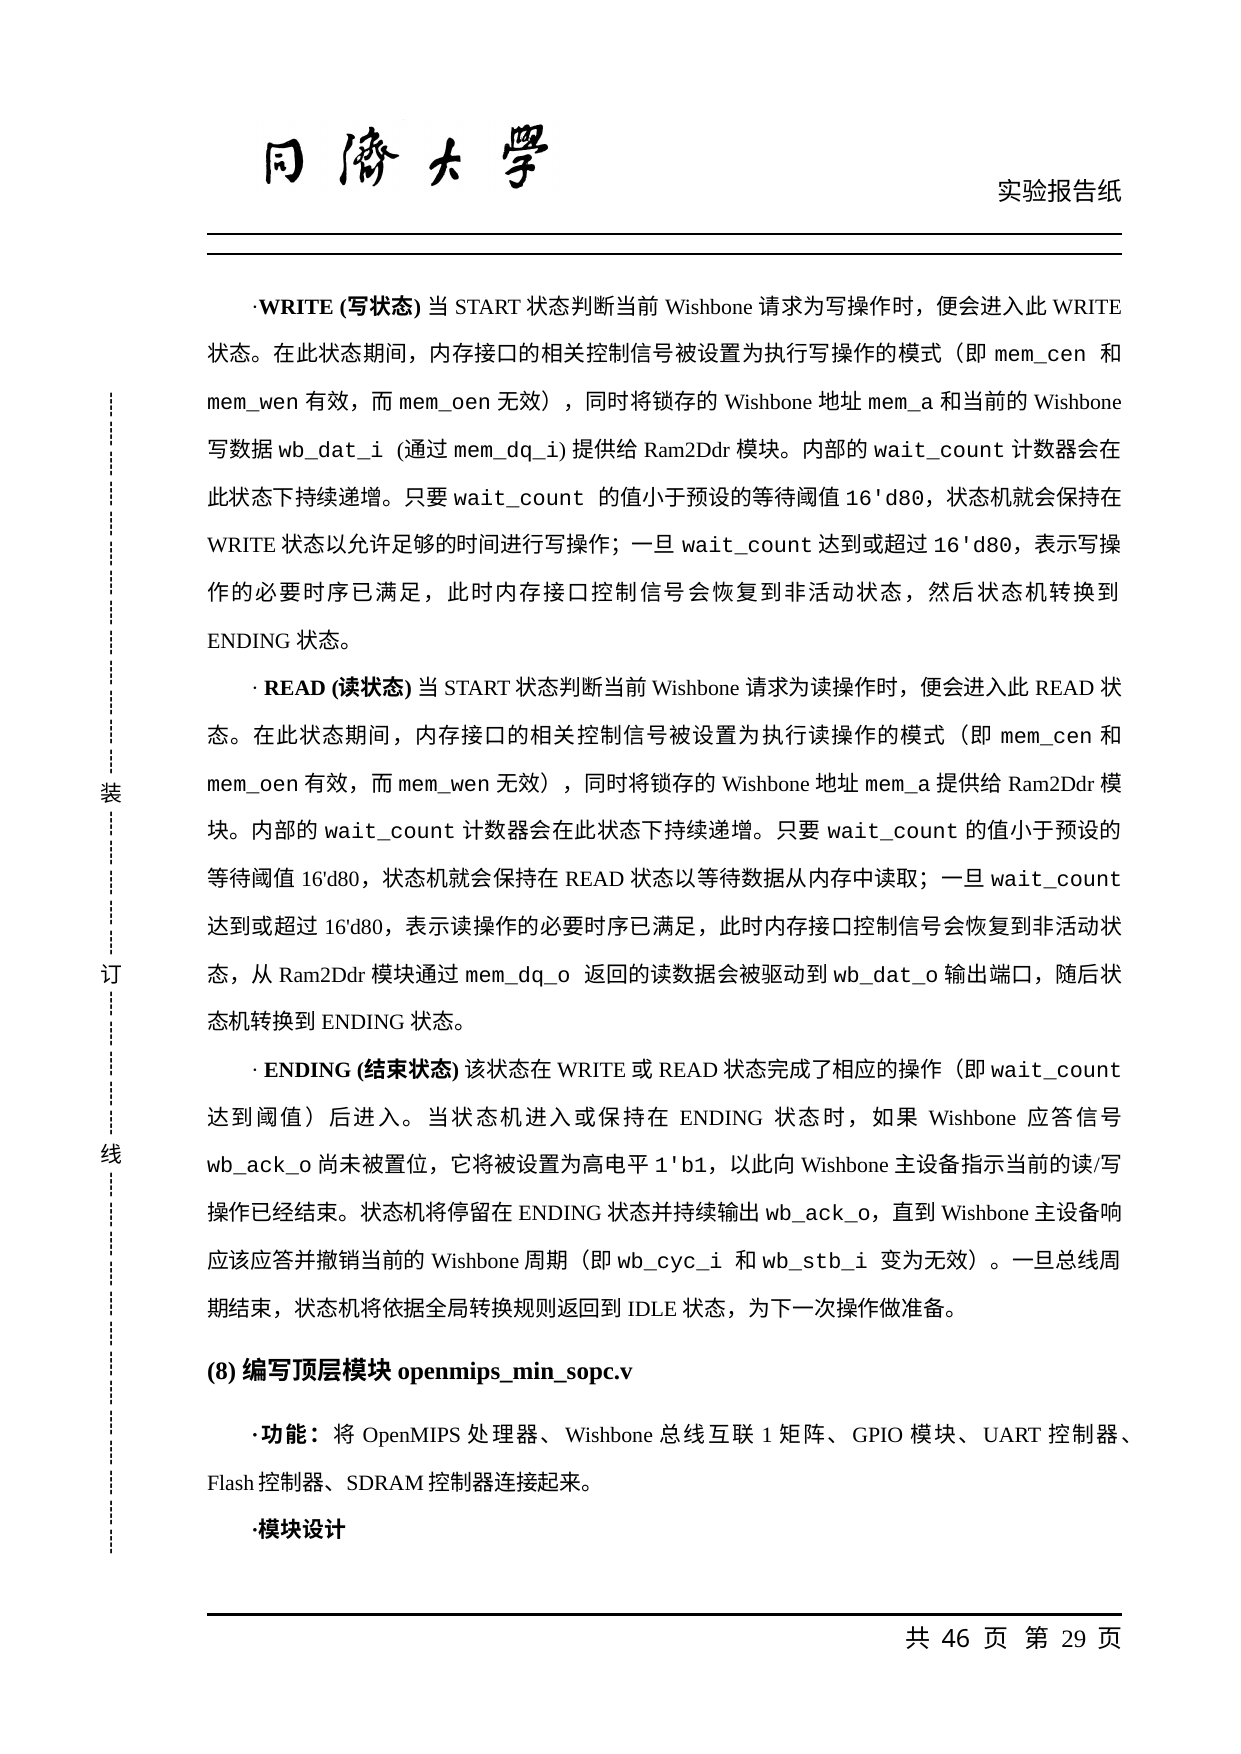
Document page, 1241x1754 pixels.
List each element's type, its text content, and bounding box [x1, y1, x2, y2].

text ·WRITE (写状态) 当 START 状态判断当前 Wishbone 请求为写操作时，便会进入此 WRITE 状态。在此状态期间，内存接口的相关控制信号被设置为执行写操作的模式（即 mem_cen 和 mem_wen 有效，而 mem_oen 无效），同时将锁存的 Wishbone 地址 mem_a 和当前的 Wishbone 写数据 wb_dat_i (通过 mem_dq_i) 提供给 Ram2Ddr 模块。内部的 wait_count 计数器会在此状态下持续递增。只要 wait_count 的值小于预设的等待阈值 16'd80，状态机就会保持在 WRITE 状态以允许足够的时间进行写操作；一旦 wait_count 达到或超过 16'd80，表示写操作的必要时序已满足，此时内存接口控制信号会恢复到非活动状态，然后状态机转换到 ENDING 状态。 [207, 289, 1122, 654]
subtitle (8) 编写顶层模块openmips_min_sopc.v [207, 1351, 1122, 1387]
text ·功能：将OpenMIPS处理器、Wishbone总线互联1矩阵、GPIO模块、UART控制器、Flash控制器、SDRAM控制器连接起来。 [207, 1417, 1122, 1497]
text · READ (读状态) 当 START 状态判断当前 Wishbone 请求为读操作时，便会进入此 READ 状态。在此状态期间，内存接口的相关控制信号被设置为执行读操作的模式（即 mem_cen 和 mem_oen 有效，而 mem_wen 无效），同时将锁存的 Wishbone 地址 mem_a 提供给 Ram2Ddr 模块。内部的 wait_count 计数器会在此状态下持续递增。只要 wait_count 的值小于预设的等待阈值 16'd80，状态机就会保持在 READ 状态以等待数据从内存中读取；一旦 wait_count 达到或超过 16'd80，表示读操作的必要时序已满足，此时内存接口控制信号会恢复到非活动状态，从 Ram2Ddr 模块通过 mem_dq_o 返回的读数据会被驱动到 wb_dat_o 输出端口，随后状态机转换到 ENDING 状态。 [207, 670, 1122, 1036]
text · ENDING (结束状态) 该状态在 WRITE 或 READ 状态完成了相应的操作（即 wait_count 达到阈值）后进入。当状态机进入或保持在 ENDING 状态时，如果 Wishbone 应答信号 wb_ack_o 尚未被置位，它将被设置为高电平 1'b1，以此向 Wishbone 主设备指示当前的读/写操作已经结束。状态机将停留在 ENDING 状态并持续输出 wb_ack_o，直到 Wishbone 主设备响应该应答并撤销当前的 Wishbone 周期（即 wb_cyc_i 和 wb_stb_i 变为无效）。一旦总线周期结束，状态机将依据全局转换规则返回到 IDLE 状态，为下一次操作做准备。 [207, 1052, 1122, 1322]
text ·模块设计 [207, 1512, 1122, 1544]
picture [244, 116, 566, 196]
